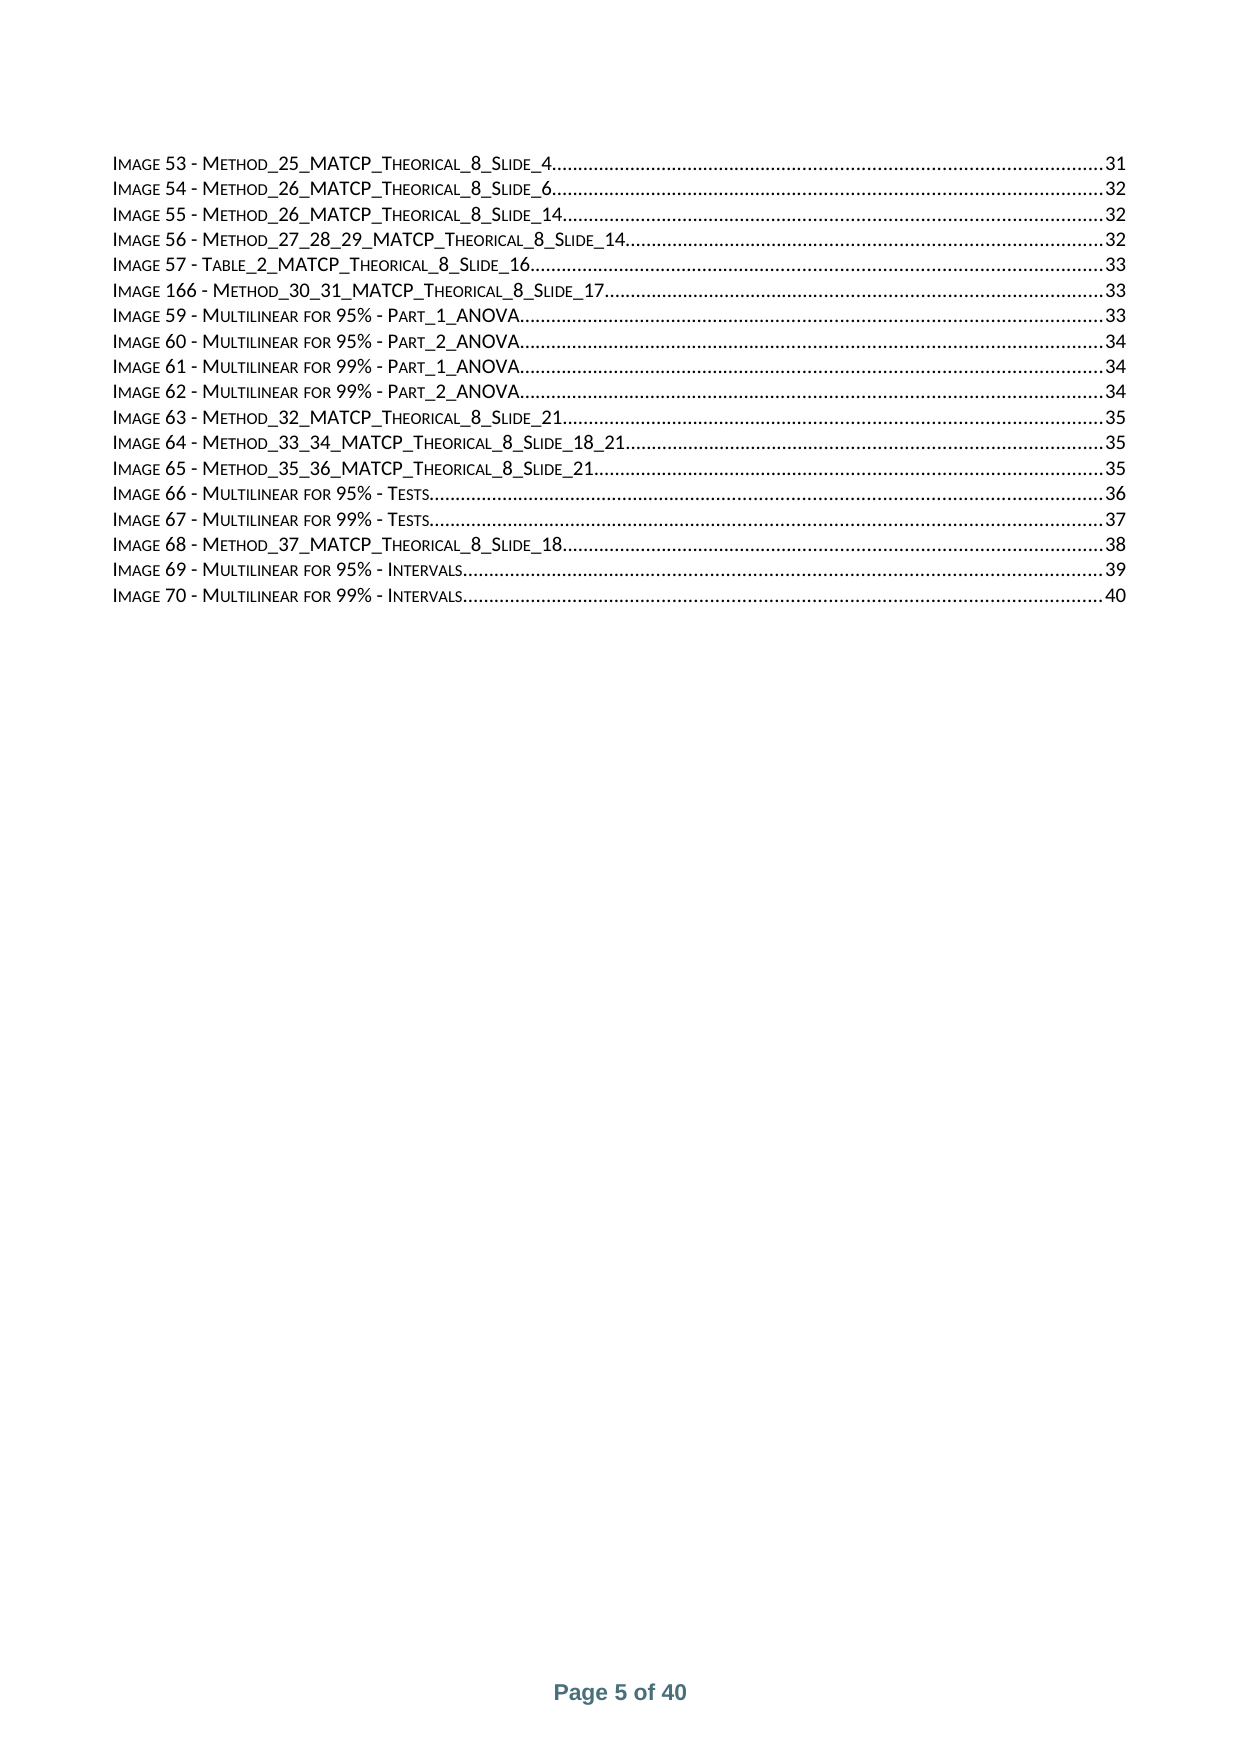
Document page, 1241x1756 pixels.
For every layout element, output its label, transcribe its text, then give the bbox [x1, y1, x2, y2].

text Image 62 - Multilinear for 99% - Part_2_ANOVA 34 [112, 379, 1128, 404]
text Image 64 - Method_33_34_MATCP_Theorical_8_Slide_18_21 35 [112, 429, 1128, 455]
text Image 68 - Method_37_MATCP_Theorical_8_Slide_18 38 [112, 531, 1128, 557]
text Image 65 - Method_35_36_MATCP_Theorical_8_Slide_21 35 [112, 455, 1128, 480]
text Image 59 - Multilinear for 95% - Part_1_ANOVA 33 [112, 302, 1128, 328]
text Image 61 - Multilinear for 99% - Part_1_ANOVA 34 [112, 353, 1128, 379]
text Image 66 - Multilinear for 95% - Tests 36 [112, 480, 1128, 506]
text Image 60 - Multilinear for 95% - Part_2_ANOVA 34 [112, 328, 1128, 353]
text Image 56 - Method_27_28_29_MATCP_Theorical_8_Slide_14 32 [112, 226, 1128, 252]
text Image 63 - Method_32_MATCP_Theorical_8_Slide_21 35 [112, 404, 1128, 429]
text Image 166 - Method_30_31_MATCP_Theorical_8_Slide_17 33 [112, 277, 1128, 302]
text Image 53 - Method_25_MATCP_Theorical_8_Slide_4 31 [112, 150, 1128, 175]
text Image 70 - Multilinear for 99% - Intervals 40 [112, 582, 1128, 607]
text Image 67 - Multilinear for 99% - Tests 37 [112, 506, 1128, 531]
text Image 57 - Table_2_MATCP_Theorical_8_Slide_16 33 [112, 252, 1128, 277]
text Image 69 - Multilinear for 95% - Intervals 39 [112, 557, 1128, 582]
text Image 54 - Method_26_MATCP_Theorical_8_Slide_6 32 [112, 175, 1128, 201]
text Image 55 - Method_26_MATCP_Theorical_8_Slide_14 32 [112, 201, 1128, 226]
